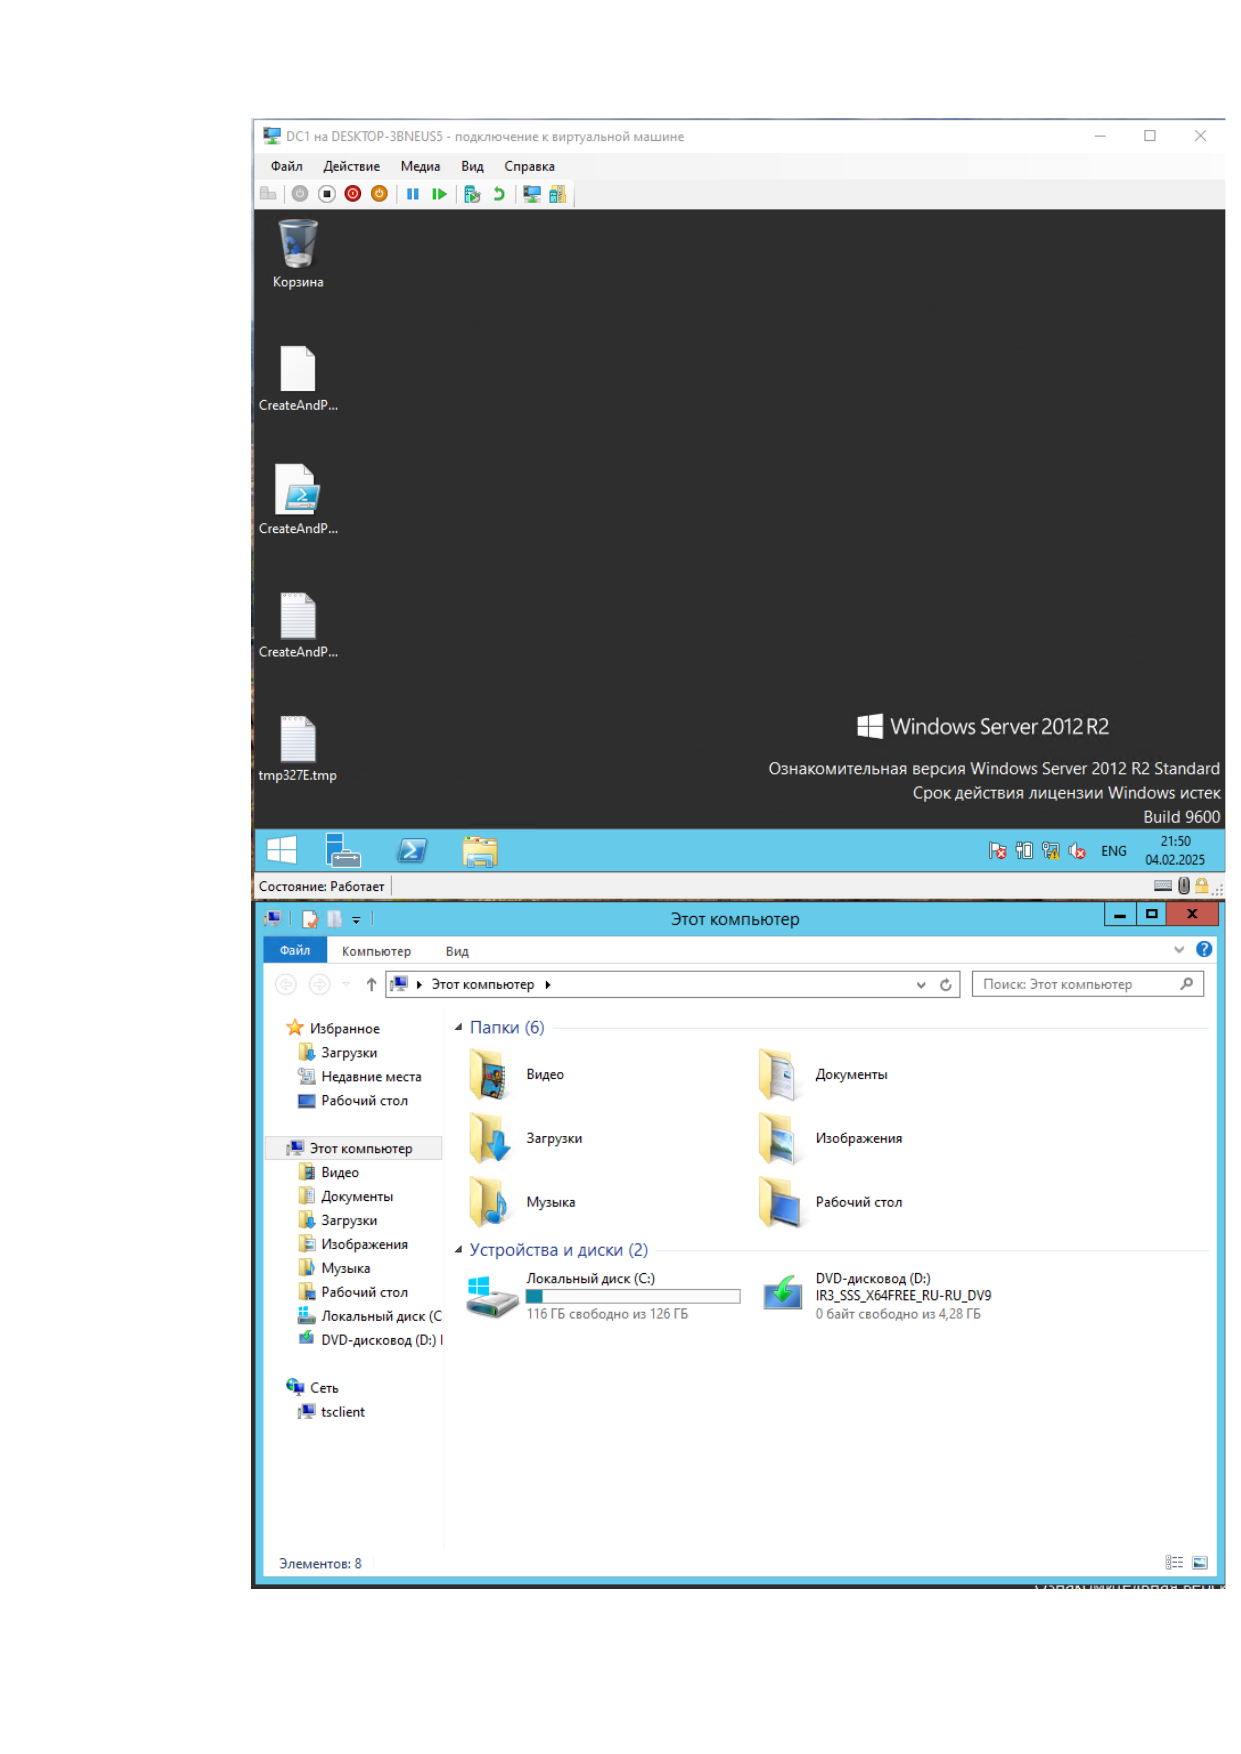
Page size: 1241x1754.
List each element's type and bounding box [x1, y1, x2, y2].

picture [251, 118, 1226, 1589]
